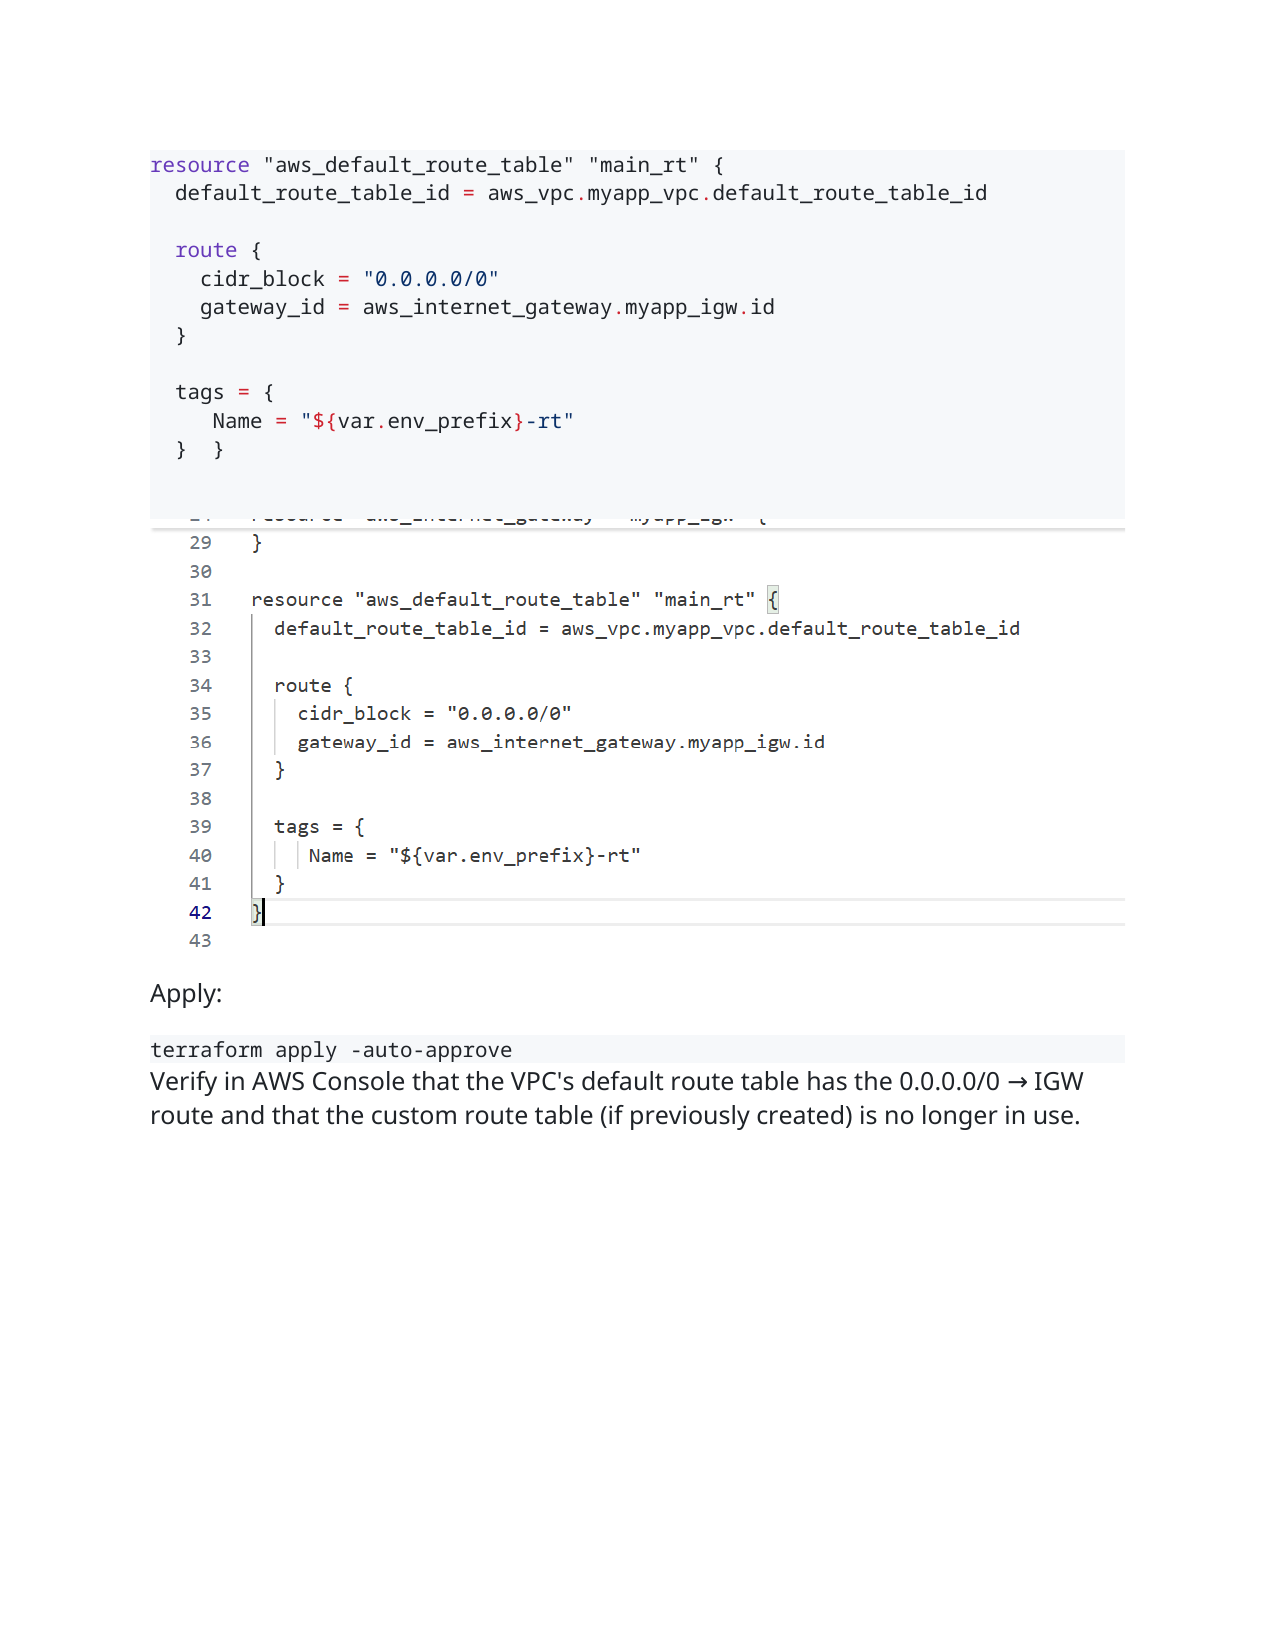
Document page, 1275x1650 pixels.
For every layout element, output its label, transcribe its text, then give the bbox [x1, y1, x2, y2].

text } } [150, 434, 1125, 463]
text Apply: [150, 976, 1125, 1010]
text } [150, 321, 1125, 349]
picture [150, 519, 1125, 976]
text default_route_table_id = aws_vpc.myapp_vpc.default_route_table_id [150, 178, 1125, 207]
text route { [150, 235, 1125, 264]
text resource "aws_default_route_table" "main_rt" { [150, 150, 1125, 178]
text terraform apply -auto-approve [150, 1035, 1125, 1063]
text Name = "${var.env_prefix}-rt" [150, 406, 1125, 434]
text cidr_block = "0.0.0.0/0" [150, 264, 1125, 292]
text gateway_id = aws_internet_gateway.myapp_igw.id [150, 292, 1125, 321]
text tags = { [150, 377, 1125, 406]
text Verify in AWS Console that the VPC's default route table has the 0.0.0.0/0 → IGW route and that the custom route table (if previously created) is no longer in use. [150, 1063, 1125, 1131]
